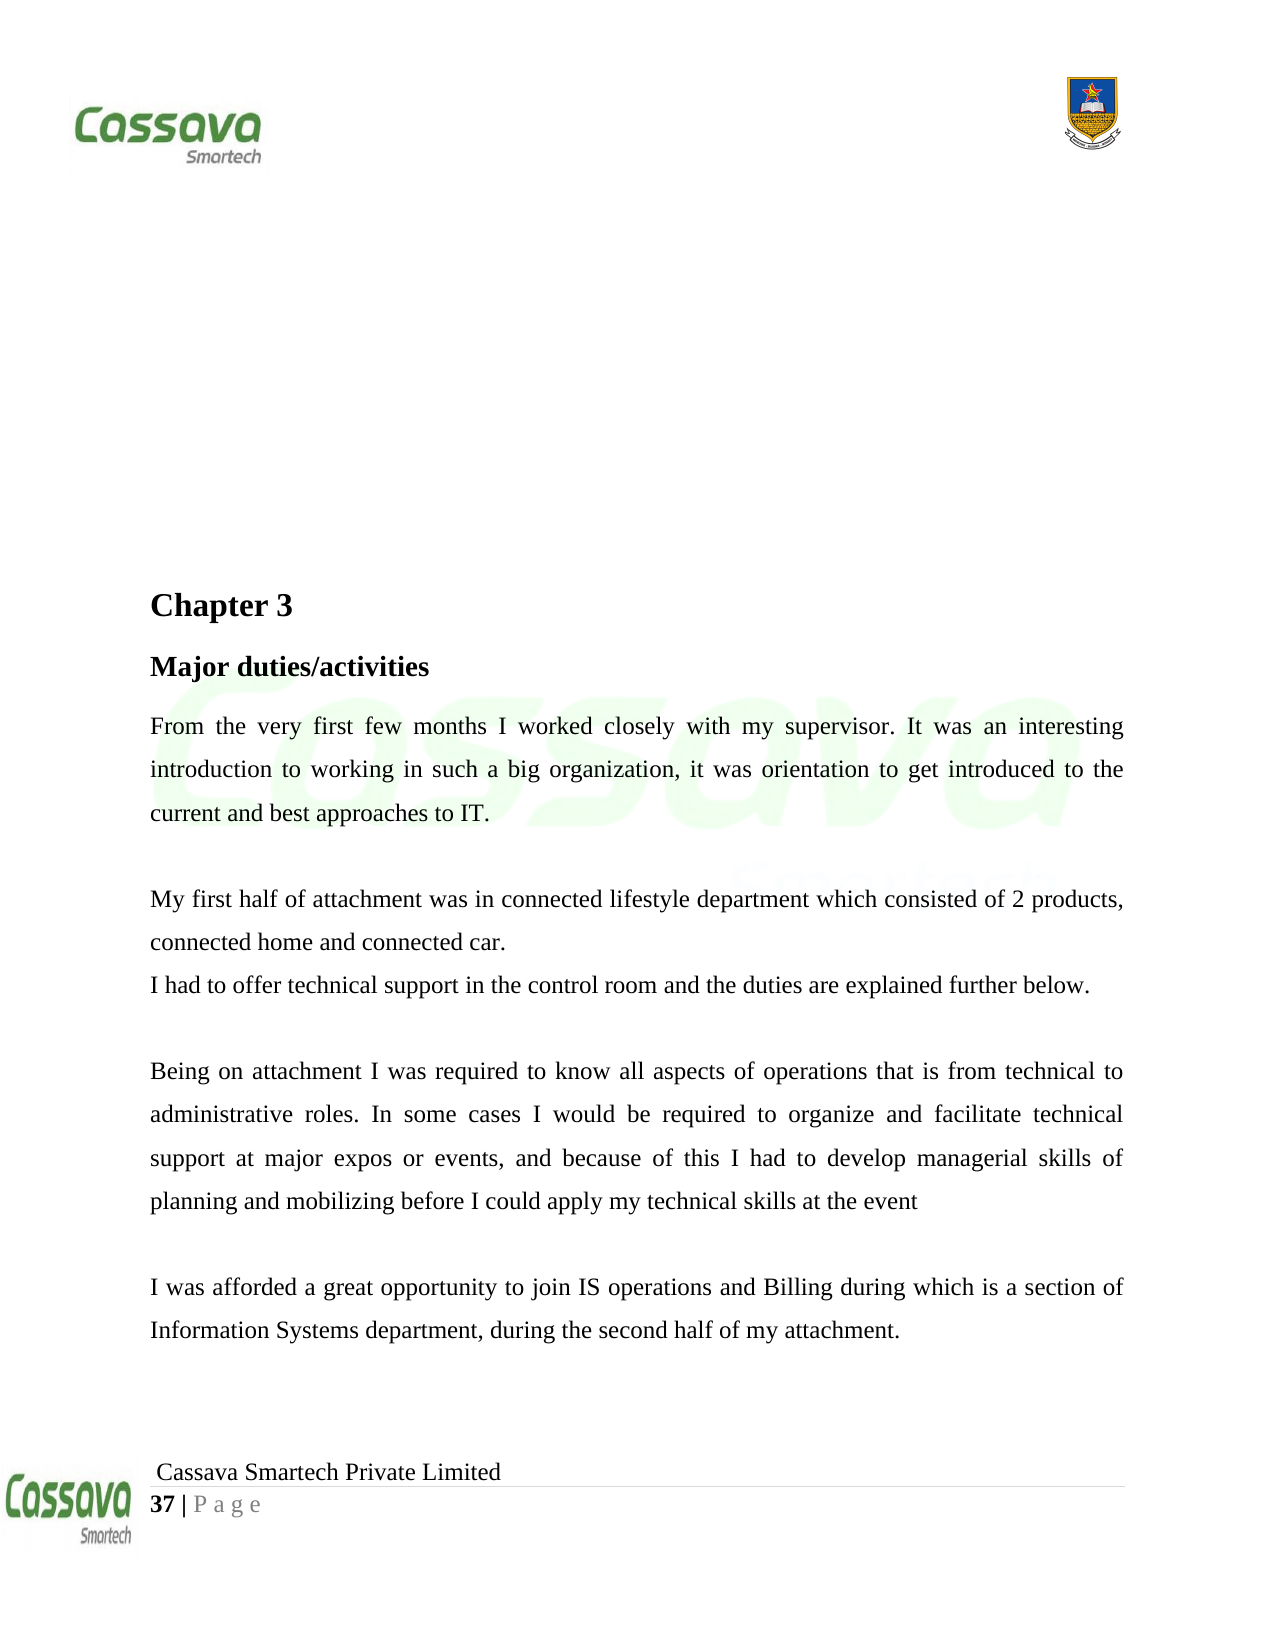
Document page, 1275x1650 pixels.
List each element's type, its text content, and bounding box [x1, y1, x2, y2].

subtitle Major duties/activities [150, 649, 1125, 682]
text Being on attachment I was required to know all aspects of operations that is from technical to administrative roles. In some cases I would be required to organize and facilitate technical support at major expos or events, and because of this I had to develop managerial skills of planning and mobilizing before I could apply my technical skills at the event [150, 1056, 1125, 1214]
text My first half of attachment was in connected lifestyle department which consisted of 2 products, connected home and connected car. [150, 884, 1125, 956]
picture [68, 95, 275, 175]
text I had to offer technical support in the control room and the duties are explained further below. [150, 970, 1125, 999]
picture [1061, 75, 1125, 161]
picture [1, 1458, 140, 1558]
text From the very first few months I worked closely with my supervisor. It was an interesting introduction to working in such a big organization, it was orientation to get introduced to the current and best approaches to IT. [150, 711, 1125, 826]
text I was afforded a great opportunity to join IS operations and Billing during which is a section of Information Systems department, during the second half of my attachment. [150, 1272, 1125, 1344]
subtitle Chapter 3 [150, 585, 1125, 624]
